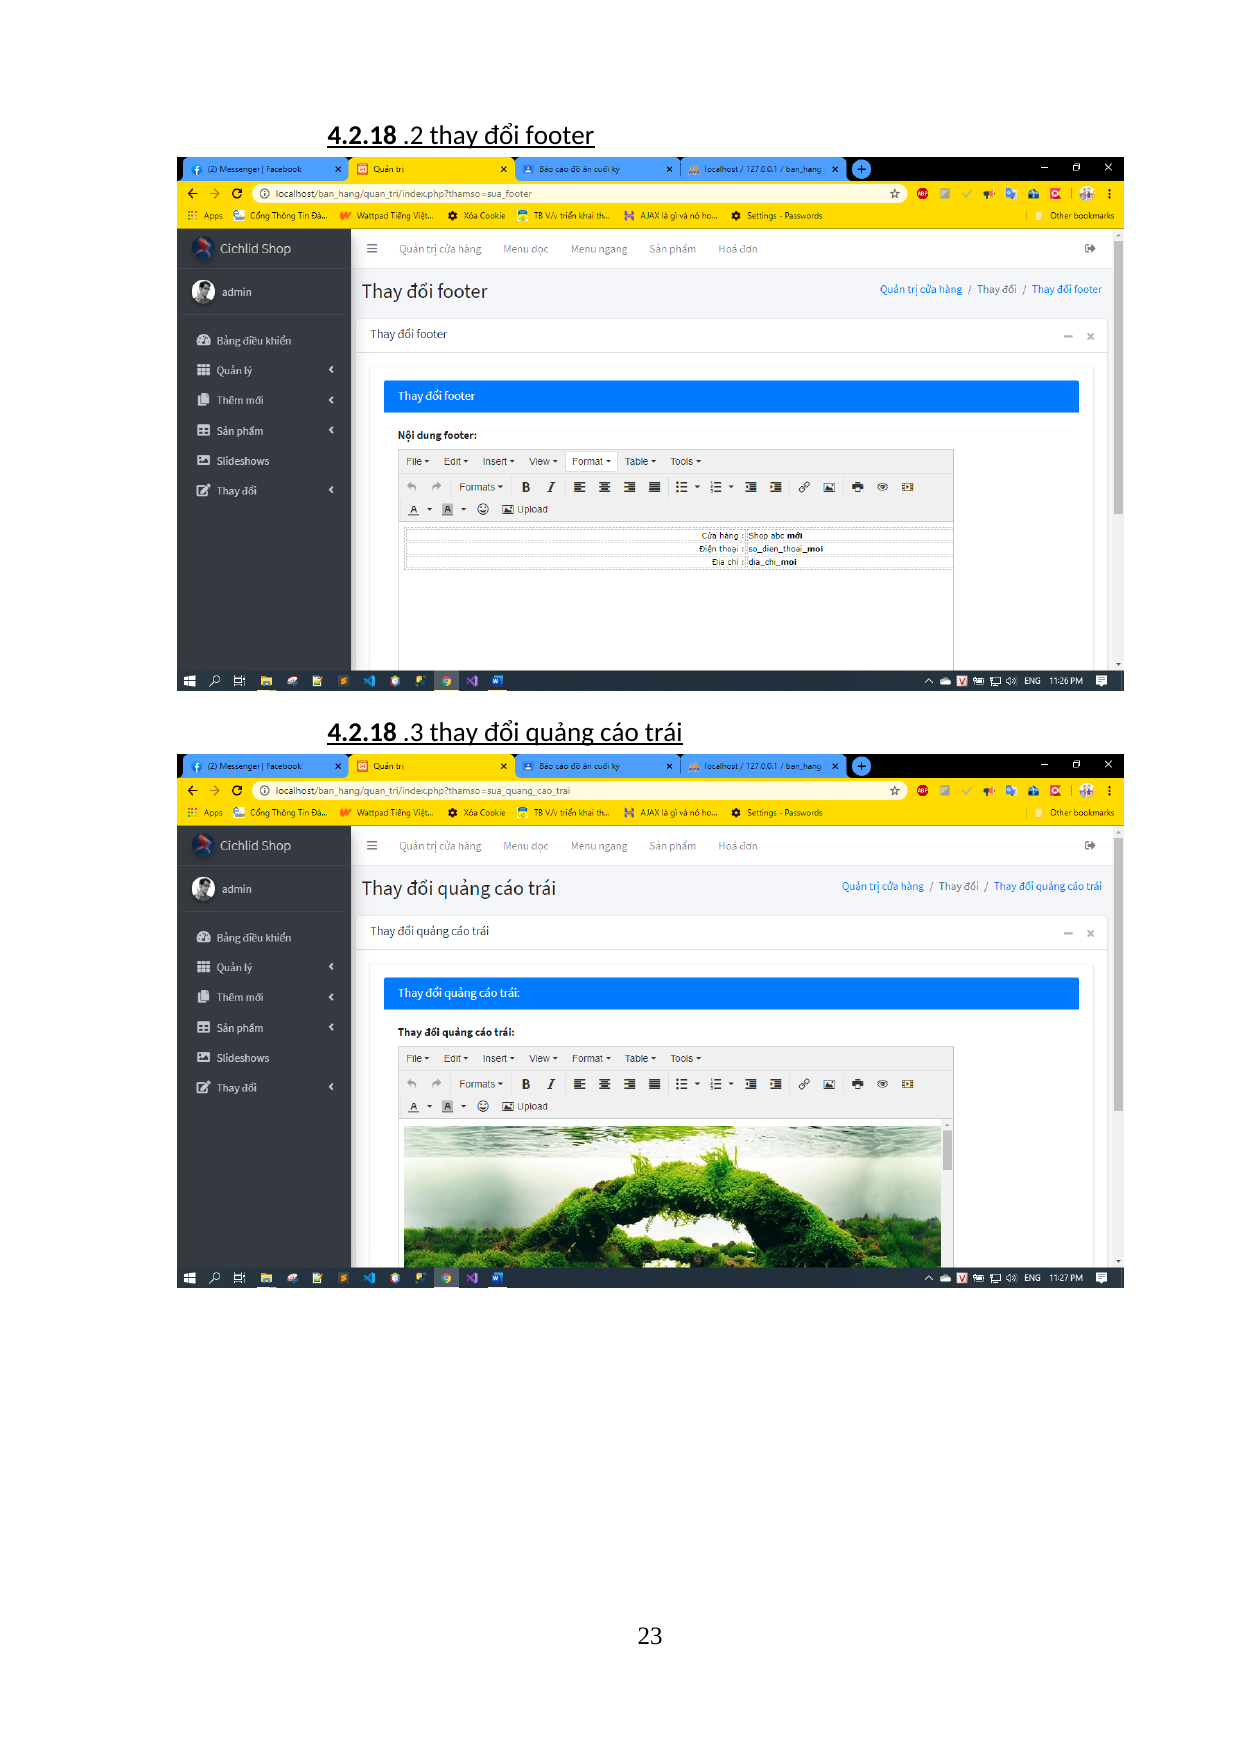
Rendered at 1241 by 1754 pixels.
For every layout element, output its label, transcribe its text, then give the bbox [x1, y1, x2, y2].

subtitle 4.2.18 .3 thay đổi quảng cáo trái [327, 715, 1122, 748]
picture [177, 754, 1124, 1288]
picture [177, 157, 1124, 691]
subtitle 4.2.18 .2 thay đổi footer [327, 118, 1122, 151]
